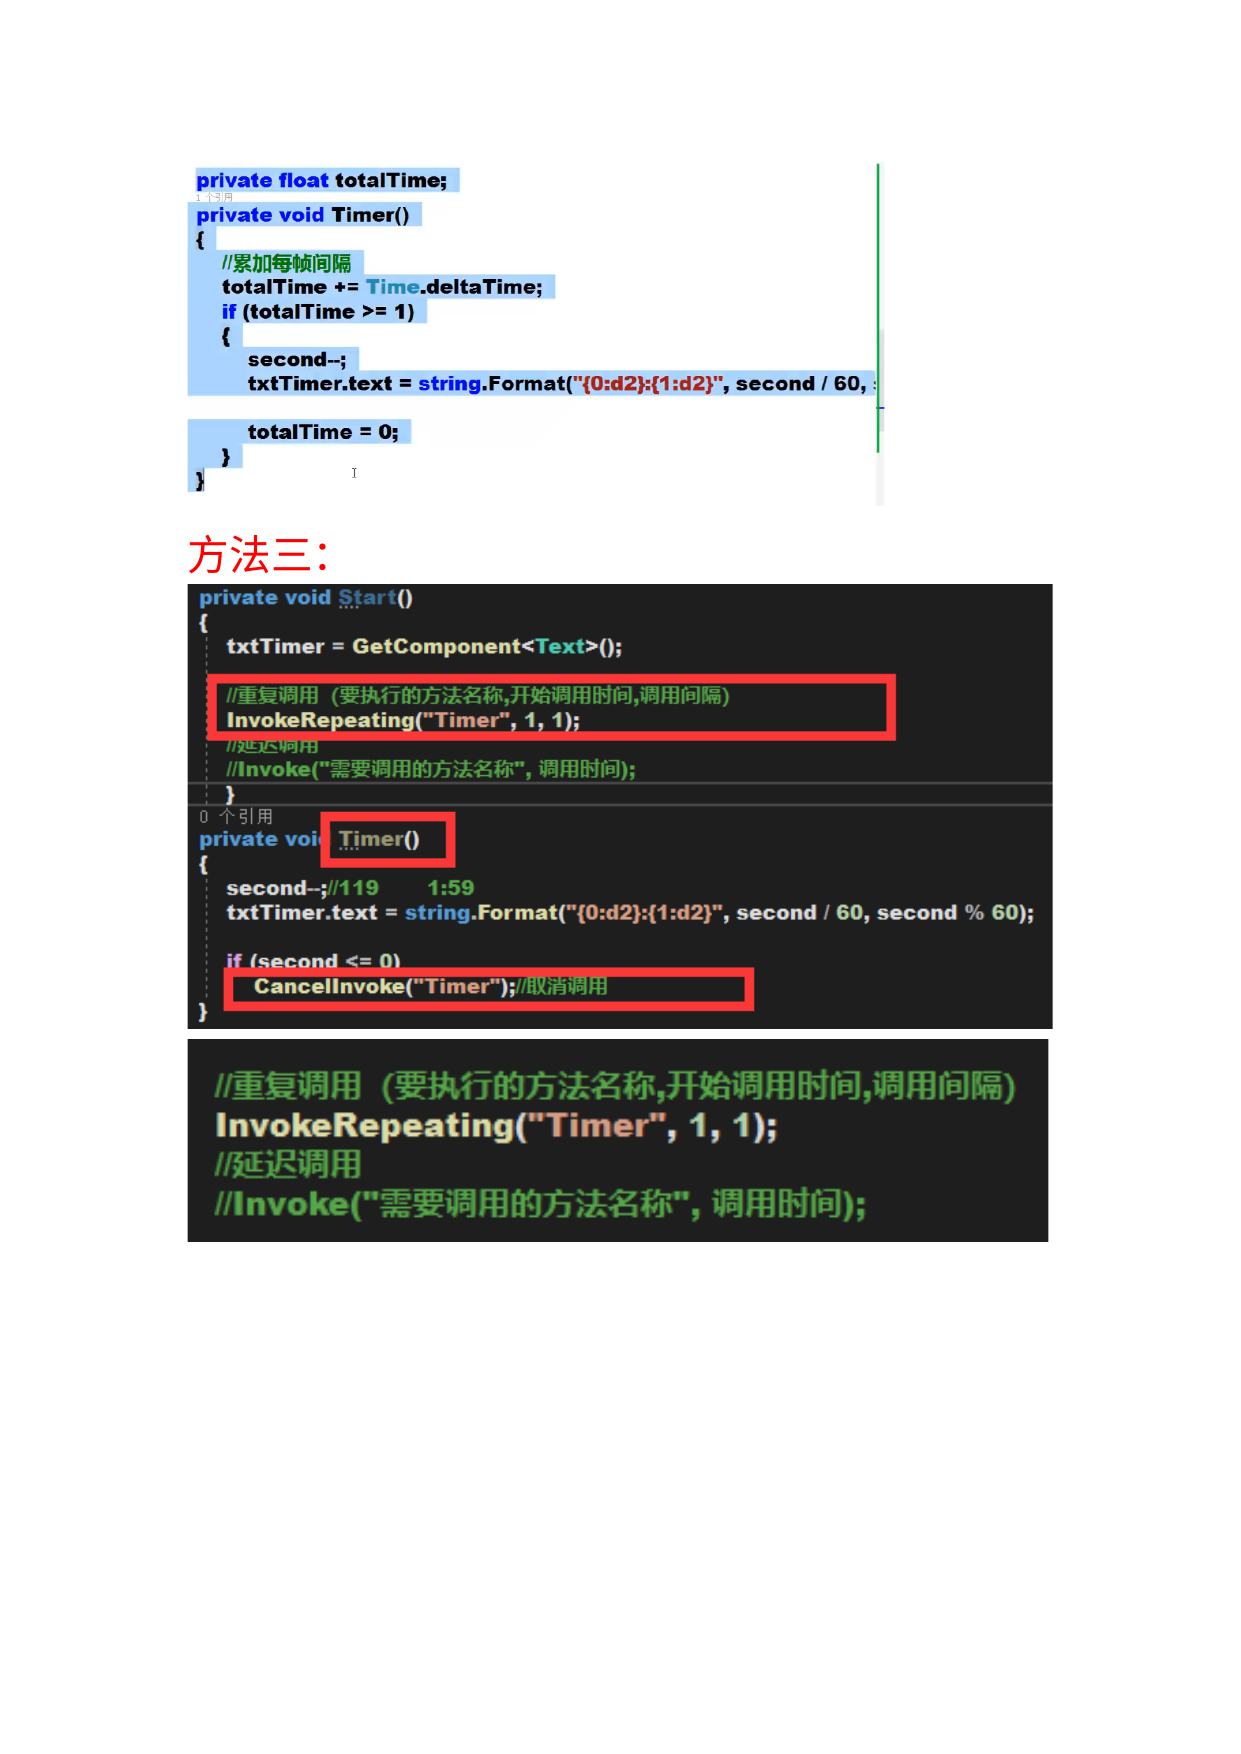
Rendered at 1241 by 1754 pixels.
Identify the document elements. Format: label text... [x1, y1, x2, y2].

picture [187, 584, 1053, 1029]
text 方法三： [187, 519, 1053, 584]
picture [187, 162, 885, 506]
picture [187, 1039, 1049, 1242]
